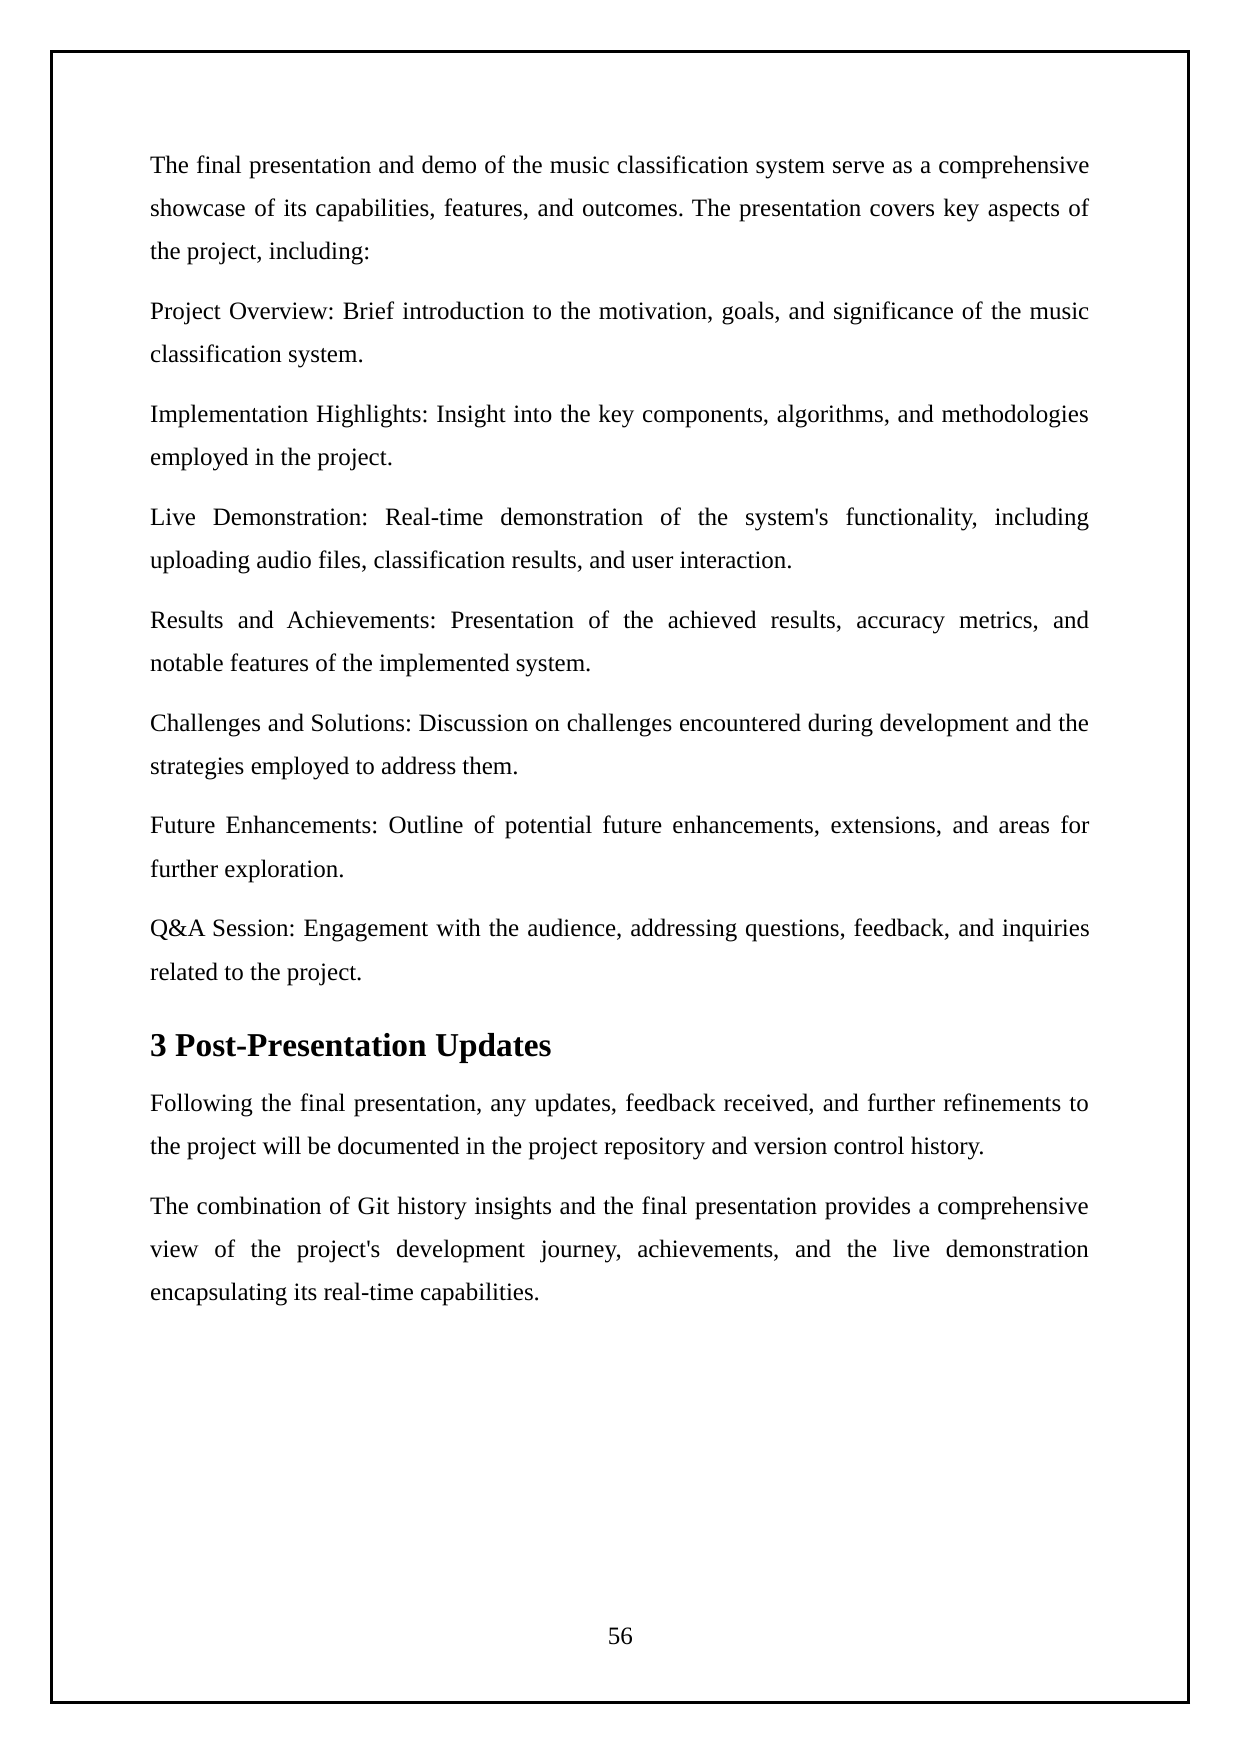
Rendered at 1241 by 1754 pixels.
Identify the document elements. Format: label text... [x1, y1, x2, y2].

text Implementation Highlights: Insight into the key components, algorithms, and methodologies employed in the project. [150, 399, 1090, 471]
text Live Demonstration: Real-time demonstration of the system's functionality, including uploading audio files, classification results, and user interaction. [150, 502, 1090, 574]
text Following the final presentation, any updates, feedback received, and further refinements to the project will be documented in the project repository and version control history. [150, 1088, 1090, 1160]
text Results and Achievements: Presentation of the achieved results, accuracy metrics, and notable features of the implemented system. [150, 605, 1090, 677]
subtitle 3 Post-Presentation Updates [150, 1025, 913, 1063]
text Future Enhancements: Outline of potential future enhancements, extensions, and areas for further exploration. [150, 811, 1090, 882]
text The final presentation and demo of the music classification system serve as a comprehensive showcase of its capabilities, features, and outcomes. The presentation covers key aspects of the project, including: [150, 150, 1090, 265]
text Challenges and Solutions: Discussion on challenges encountered during development and the strategies employed to address them. [150, 708, 1090, 779]
text Project Overview: Brief introduction to the motivation, goals, and significance of the music classification system. [150, 296, 1090, 368]
text The combination of Git history insights and the final presentation provides a comprehensive view of the project's development journey, achievements, and the live demonstration encapsulating its real-time capabilities. [150, 1191, 1090, 1306]
text Q&A Session: Engagement with the audience, addressing questions, feedback, and inquiries related to the project. [150, 913, 1090, 985]
